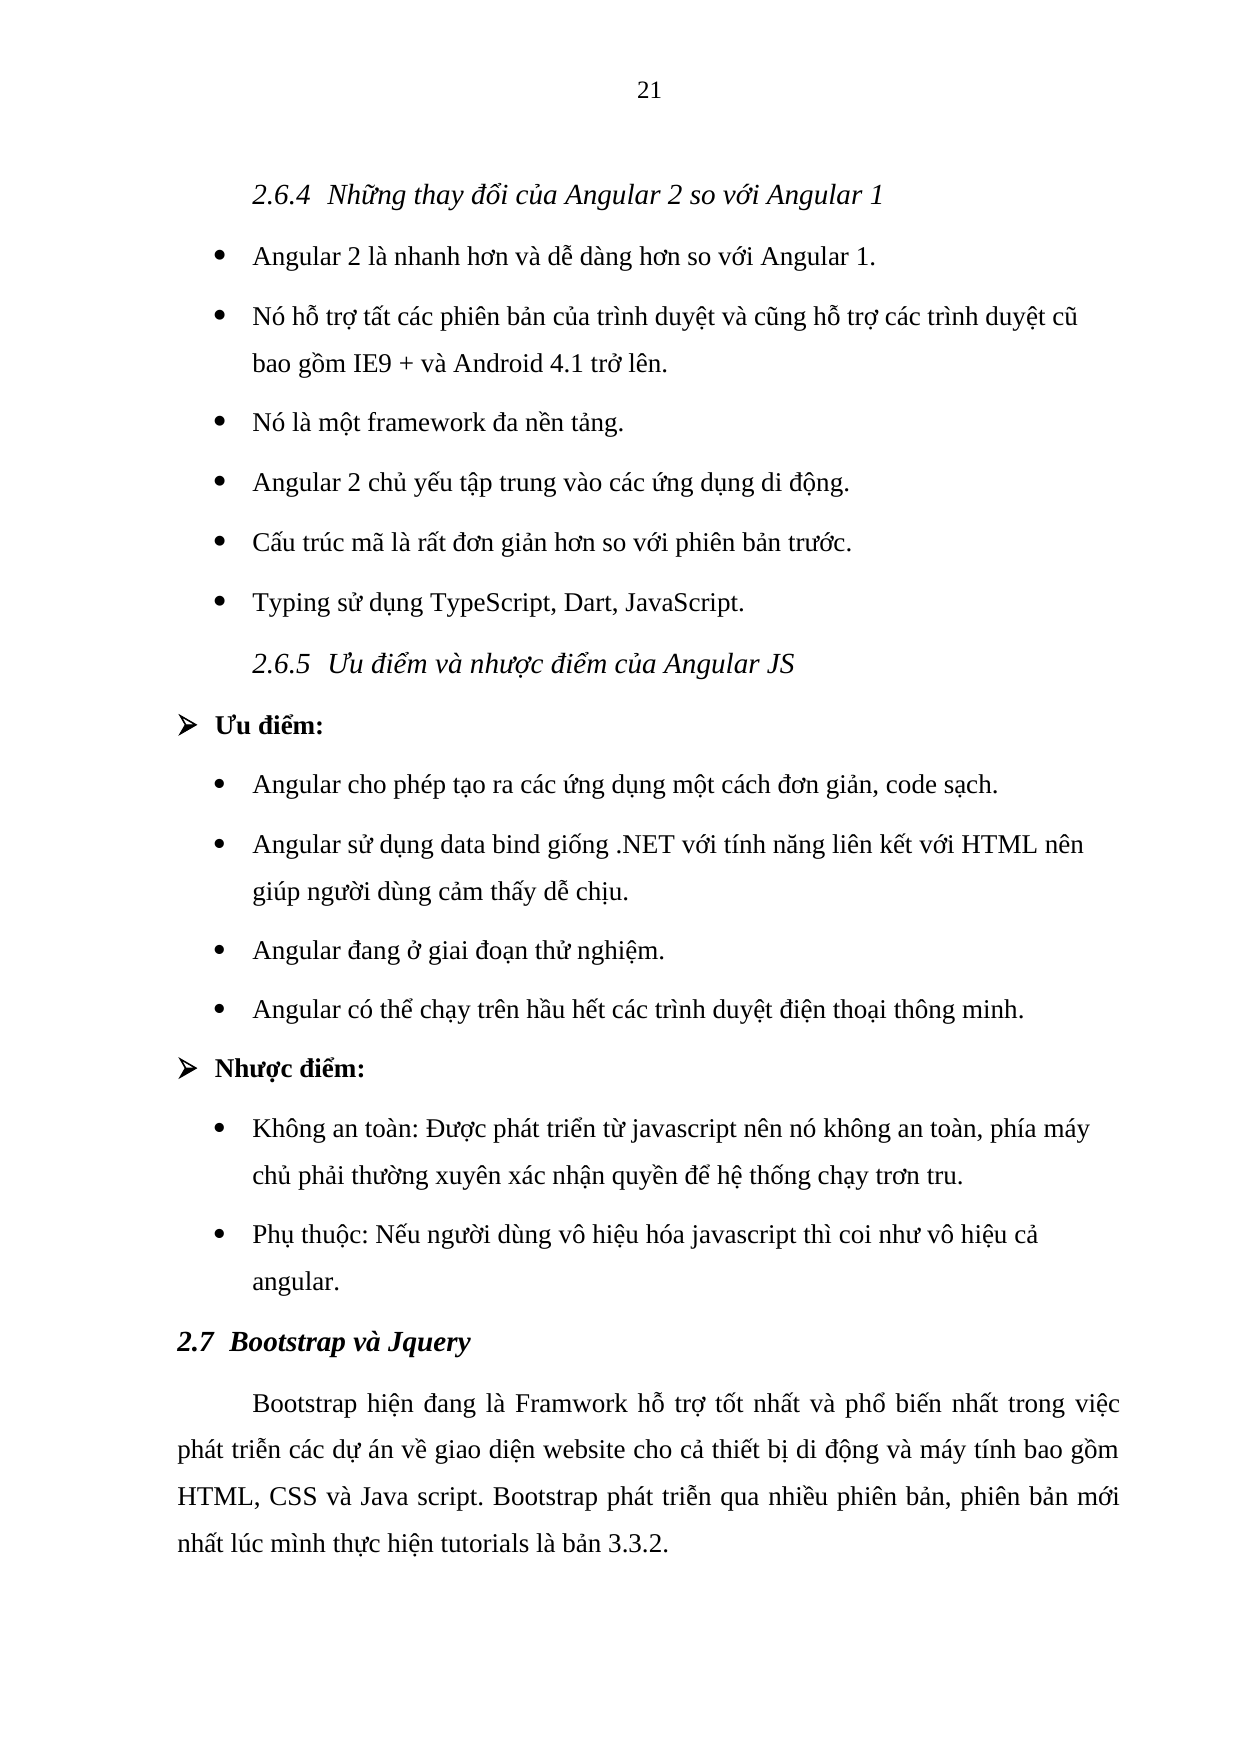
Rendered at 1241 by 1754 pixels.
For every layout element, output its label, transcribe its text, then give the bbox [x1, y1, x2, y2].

list Nhược điểm: [177, 1053, 1122, 1084]
list Angular sử dụng data bind giống .NET với tính năng liên kết với HTML nên giúp người dùng cảm thấy dễ chịu. [214, 828, 1122, 906]
list Không an toàn: Được phát triển từ javascript nên nó không an toàn, phía máy chủ phải thường xuyên xác nhận quyền để hệ thống chạy trơn tru. [214, 1112, 1122, 1190]
list Nó là một framework đa nền tảng. [214, 406, 1122, 438]
list Angular cho phép tạo ra các ứng dụng một cách đơn giản, code sạch. [214, 768, 1122, 800]
list Angular đang ở giai đoạn thử nghiệm. [214, 934, 1122, 965]
list Angular 2 là nhanh hơn và dễ dàng hơn so với Angular 1. [214, 240, 1122, 272]
subtitle Ưu điểm và nhược điểm của Angular JS [252, 646, 1122, 680]
text Bootstrap hiện đang là Framwork hỗ trợ tốt nhất và phổ biến nhất trong việc phát triễn các dự án về giao diện website cho cả thiết bị di động và máy tính bao gồm HTML, CSS và Java script. Bootstrap phát triễn qua nhiều phiên bản, phiên bản mới nhất lúc mình thực hiện tutorials là bản 3.3.2. [177, 1387, 1122, 1558]
list Ưu điểm: [177, 709, 1122, 740]
list Phụ thuộc: Nếu người dùng vô hiệu hóa javascript thì coi như vô hiệu cả angular. [214, 1218, 1122, 1296]
list Cấu trúc mã là rất đơn giản hơn so với phiên bản trước. [214, 526, 1122, 558]
list Nó hỗ trợ tất các phiên bản của trình duyệt và cũng hỗ trợ các trình duyệt cũ bao gồm IE9 + và Android 4.1 trở lên. [214, 300, 1122, 378]
list Angular có thể chạy trên hầu hết các trình duyệt điện thoại thông minh. [214, 993, 1122, 1024]
list Typing sử dụng TypeScript, Dart, JavaScript. [214, 586, 1122, 618]
subtitle Bootstrap và Jquery [177, 1324, 1122, 1357]
list Angular 2 chủ yếu tập trung vào các ứng dụng di động. [214, 466, 1122, 498]
subtitle Những thay đổi của Angular 2 so với Angular 1 [252, 177, 1122, 211]
